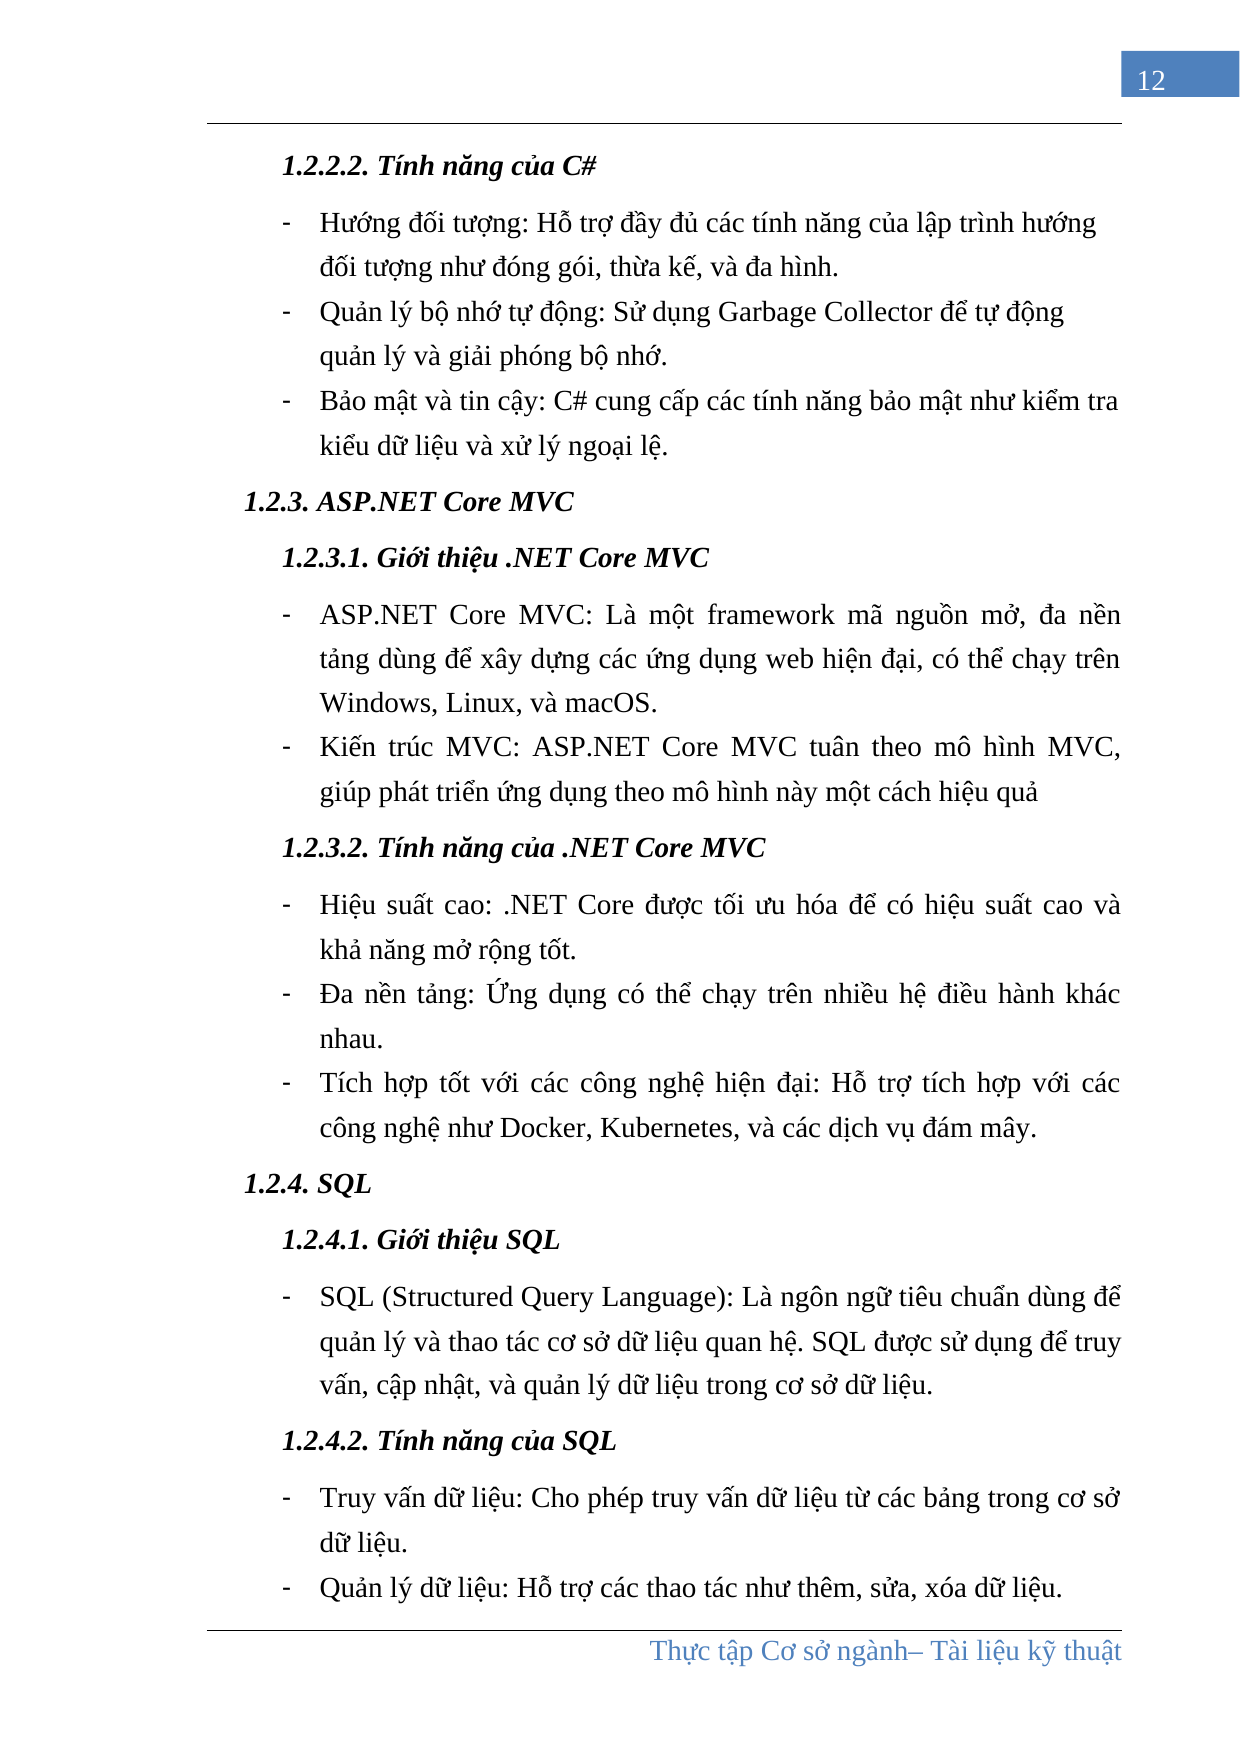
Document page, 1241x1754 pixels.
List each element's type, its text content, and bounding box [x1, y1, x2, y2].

list Quản lý bộ nhớ tự động: Sử dụng Garbage Collector để tự động quản lý và giải phóng bộ nhớ. [282, 293, 1122, 372]
list SQL (Structured Query Language): Là ngôn ngữ tiêu chuẩn dùng để quản lý và thao tác cơ sở dữ liệu quan hệ. SQL được sử dụng để truy vấn, cập nhật, và quản lý dữ liệu trong cơ sở dữ liệu. [282, 1278, 1122, 1401]
subtitle Giới thiệu .NET Core MVC [282, 540, 1122, 573]
list Hiệu suất cao: .NET Core được tối ưu hóa để có hiệu suất cao và khả năng mở rộng tốt. [282, 886, 1122, 965]
subtitle Tính năng của C# [282, 148, 1122, 181]
list Kiến trúc MVC: ASP.NET Core MVC tuân theo mô hình MVC, giúp phát triển ứng dụng theo mô hình này một cách hiệu quả [282, 728, 1122, 808]
list Bảo mật và tin cậy: C# cung cấp các tính năng bảo mật như kiểm tra kiểu dữ liệu và xử lý ngoại lệ. [282, 382, 1122, 461]
subtitle SQL [244, 1166, 1122, 1200]
list Hướng đối tượng: Hỗ trợ đầy đủ các tính năng của lập trình hướng đối tượng như đóng gói, thừa kế, và đa hình. [282, 204, 1122, 283]
list Đa nền tảng: Ứng dụng có thể chạy trên nhiều hệ điều hành khác nhau. [282, 975, 1122, 1054]
subtitle ASP.NET Core MVC [244, 484, 1122, 517]
list Truy vấn dữ liệu: Cho phép truy vấn dữ liệu từ các bảng trong cơ sở dữ liệu. [282, 1479, 1122, 1559]
list ASP.NET Core MVC: Là một framework mã nguồn mở, đa nền tảng dùng để xây dựng các ứng dụng web hiện đại, có thể chạy trên Windows, Linux, và macOS. [282, 596, 1122, 718]
list Quản lý dữ liệu: Hỗ trợ các thao tác như thêm, sửa, xóa dữ liệu. [282, 1569, 1122, 1604]
subtitle Giới thiệu SQL [282, 1222, 1122, 1256]
list Tích hợp tốt với các công nghệ hiện đại: Hỗ trợ tích hợp với các công nghệ như Docker, Kubernetes, và các dịch vụ đám mây. [282, 1064, 1122, 1144]
subtitle Tính năng của .NET Core MVC [282, 830, 1122, 864]
subtitle Tính năng của SQL [282, 1423, 1122, 1457]
